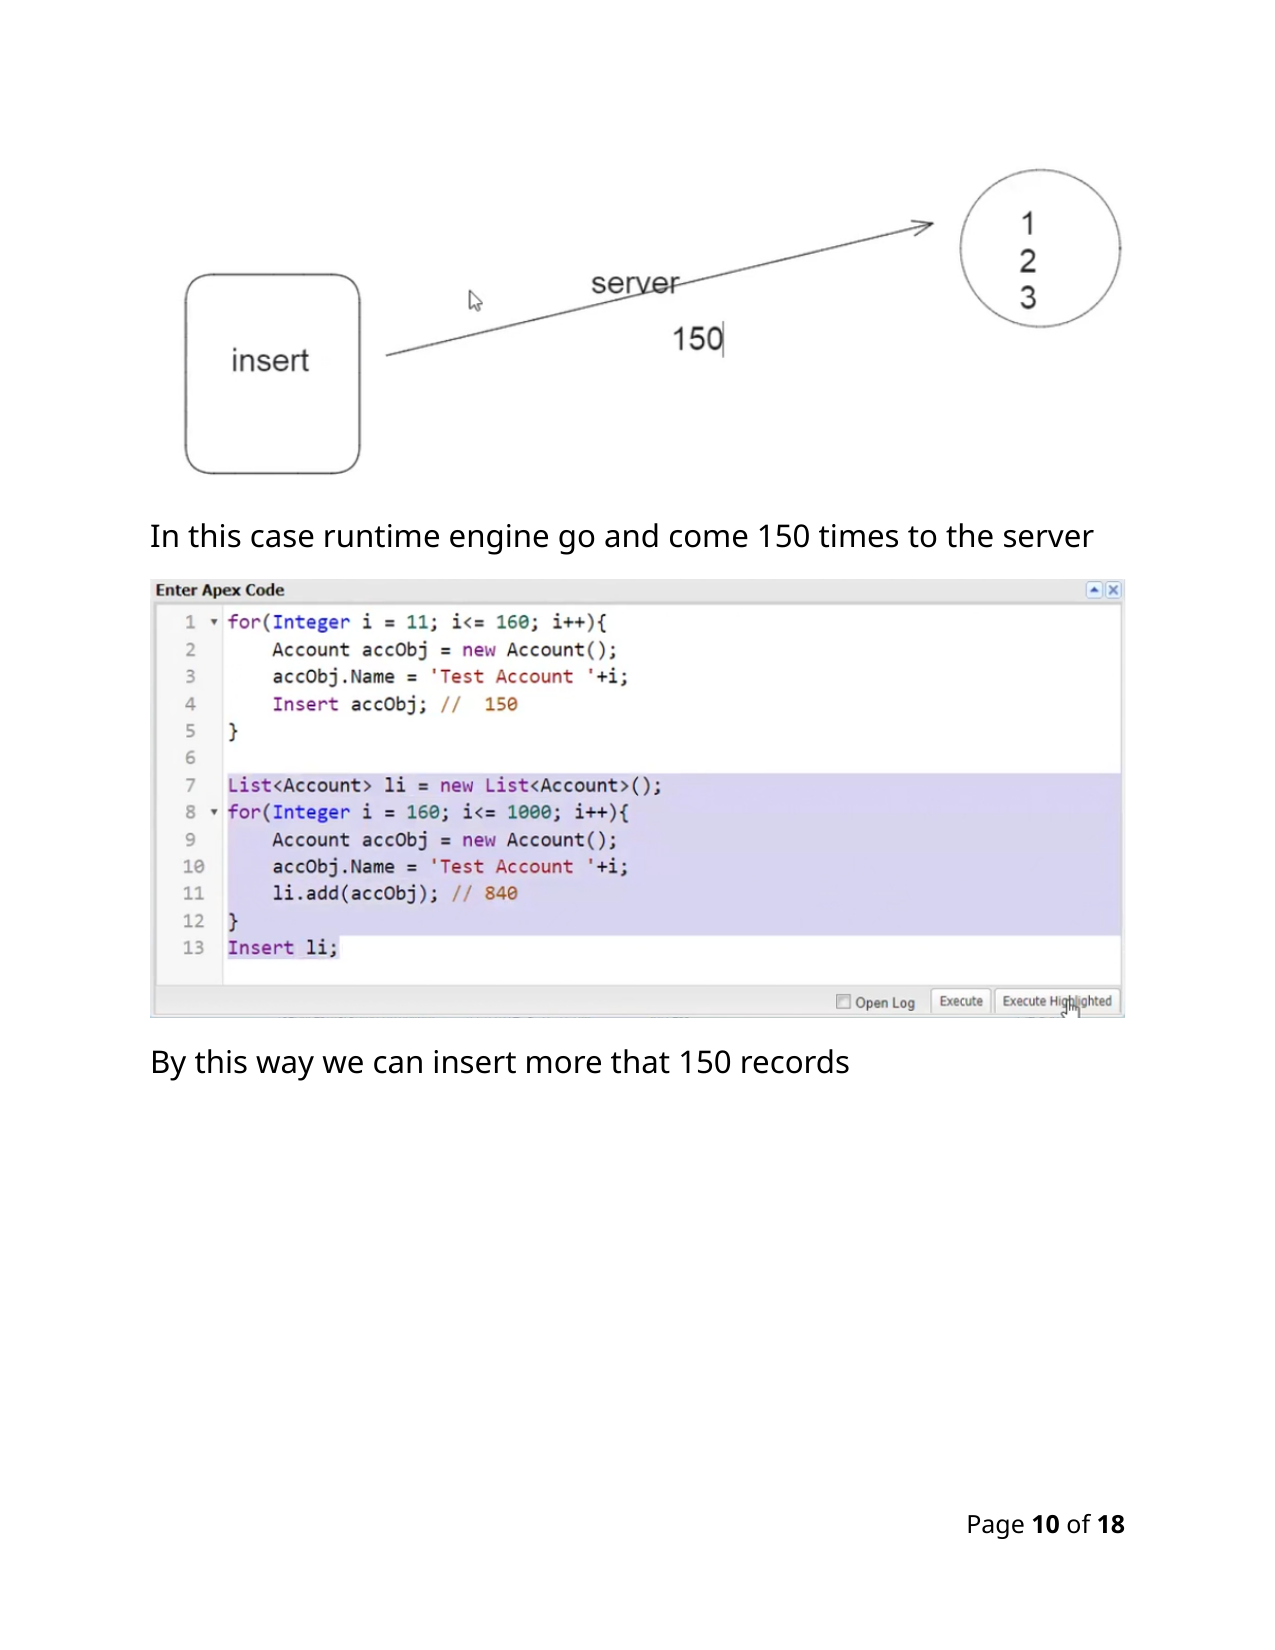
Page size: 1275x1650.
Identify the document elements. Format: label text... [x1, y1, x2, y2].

text By this way we can insert more that 150 records [150, 1039, 1125, 1082]
picture [150, 579, 1125, 1018]
text In this case runtime engine go and come 150 times to the server [150, 514, 1125, 557]
picture [150, 150, 1125, 493]
